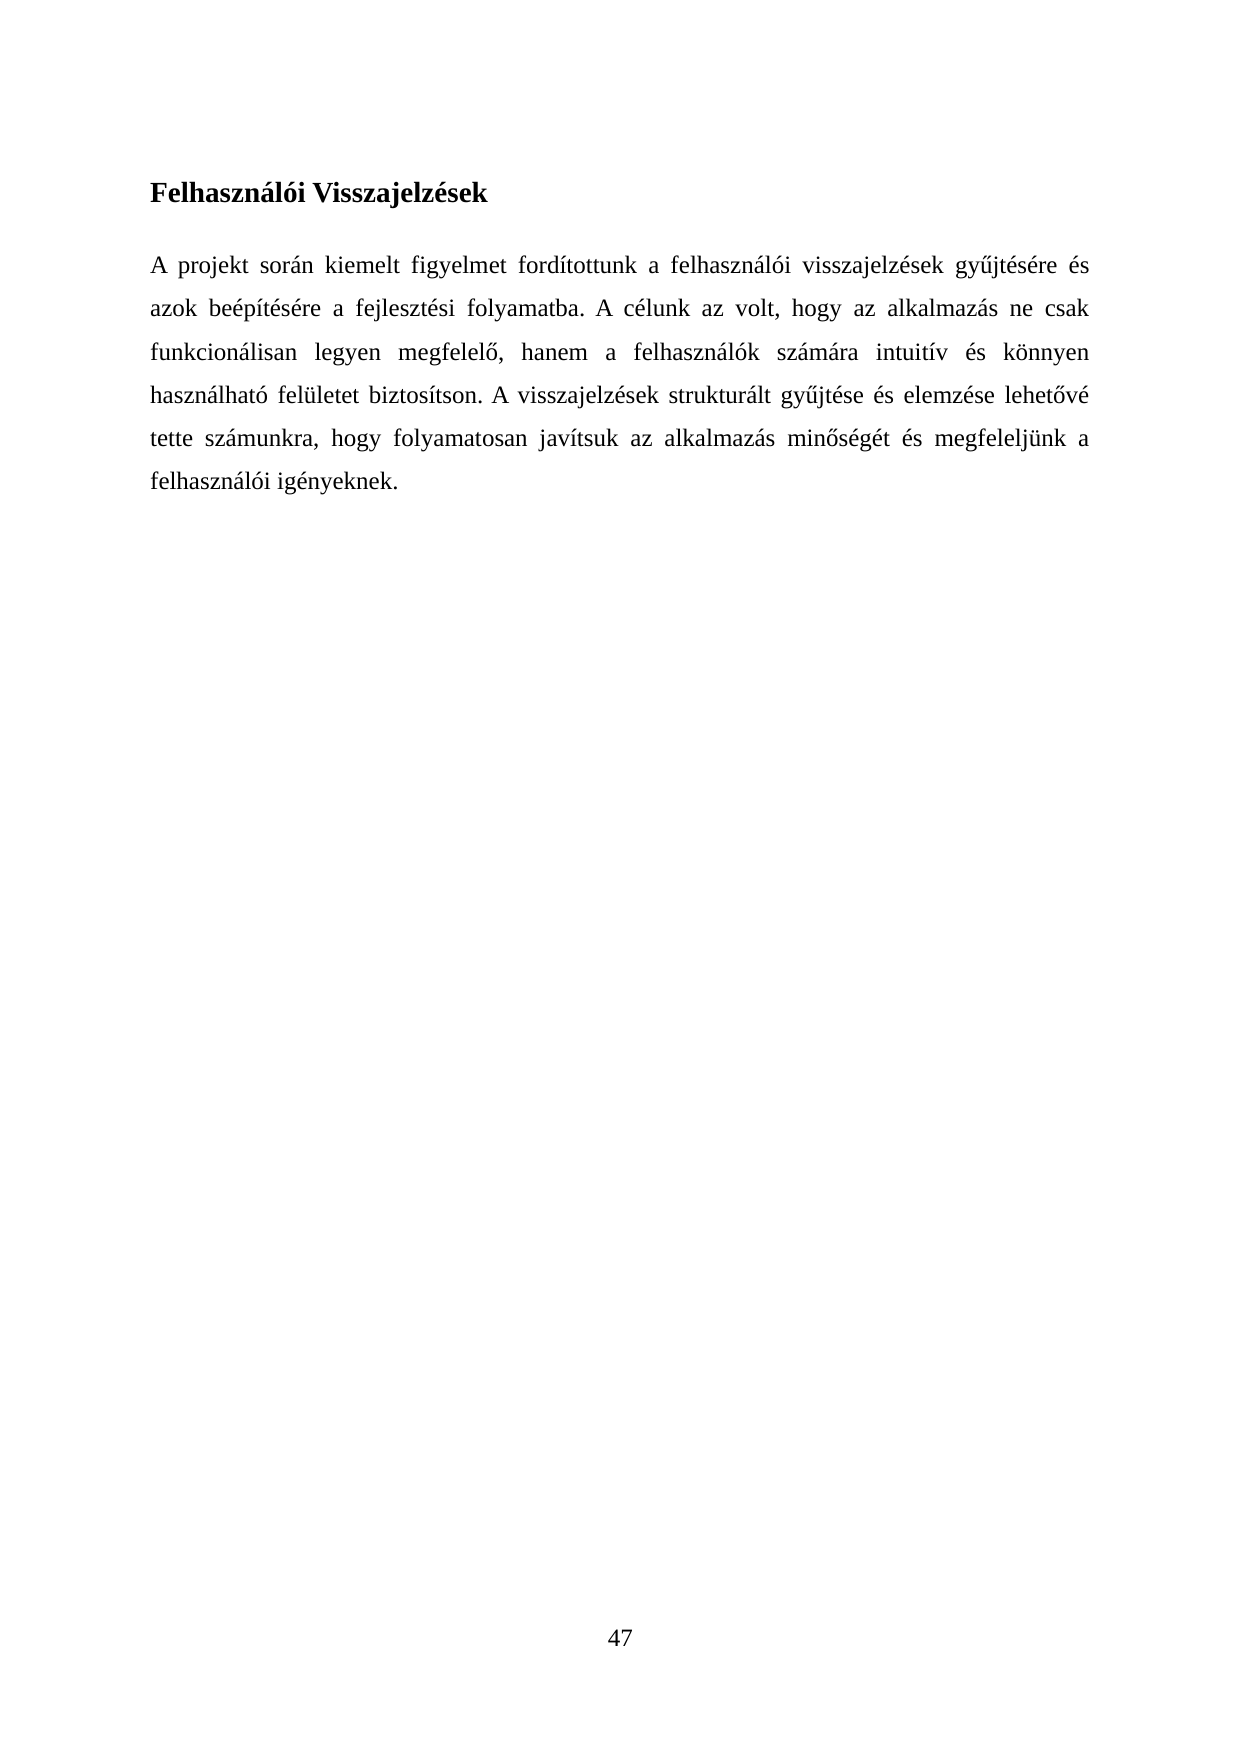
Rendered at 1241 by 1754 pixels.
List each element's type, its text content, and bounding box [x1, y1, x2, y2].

subtitle Felhasználói Visszajelzések [150, 175, 1090, 208]
text A projekt során kiemelt figyelmet fordítottunk a felhasználói visszajelzések gyűjtésére és azok beépítésére a fejlesztési folyamatba. A célunk az volt, hogy az alkalmazás ne csak funkcionálisan legyen megfelelő, hanem a felhasználók számára intuitív és könnyen használható felületet biztosítson. A visszajelzések strukturált gyűjtése és elemzése lehetővé tette számunkra, hogy folyamatosan javítsuk az alkalmazás minőségét és megfeleljünk a felhasználói igényeknek. [150, 250, 1090, 495]
